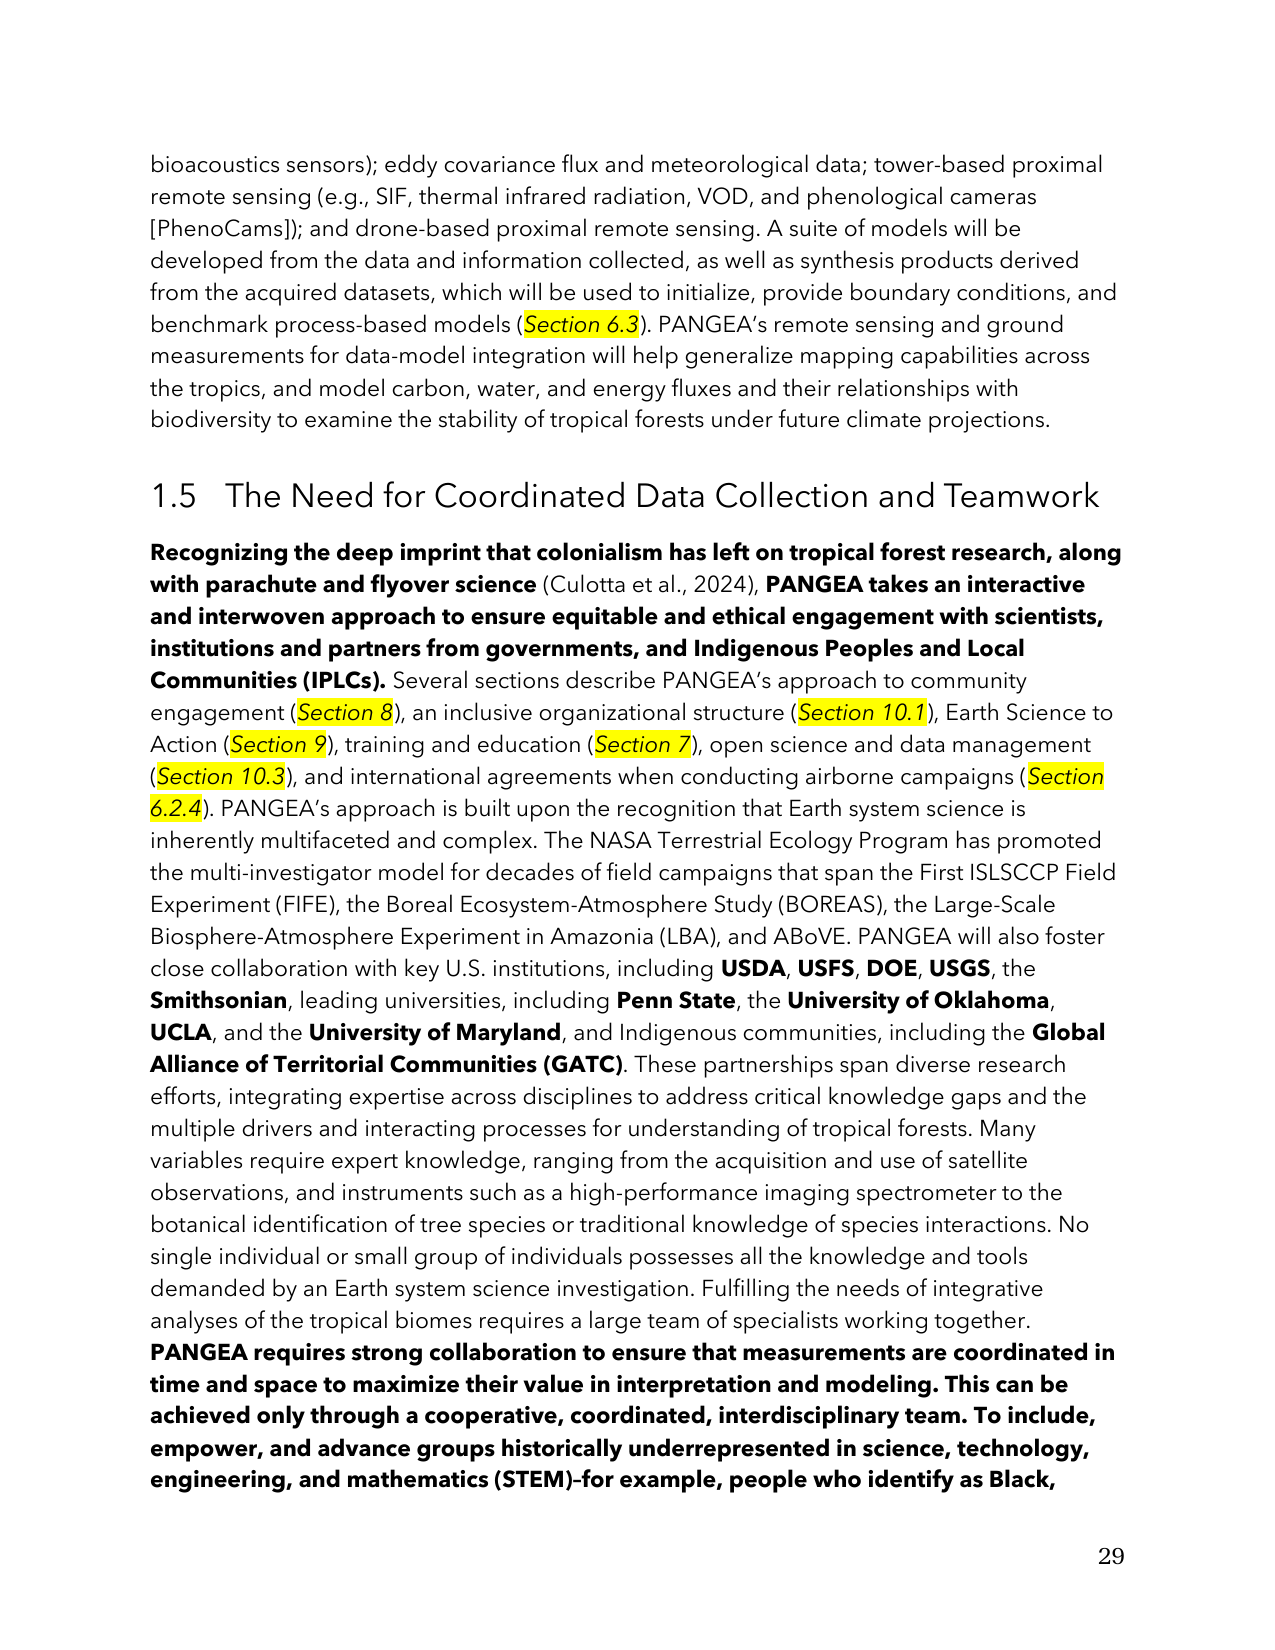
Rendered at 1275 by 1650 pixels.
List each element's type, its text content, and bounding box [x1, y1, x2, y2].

subtitle The Need for Coordinated Data Collection and Teamwork [150, 475, 1125, 516]
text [150, 150, 1125, 434]
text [150, 538, 1125, 1494]
